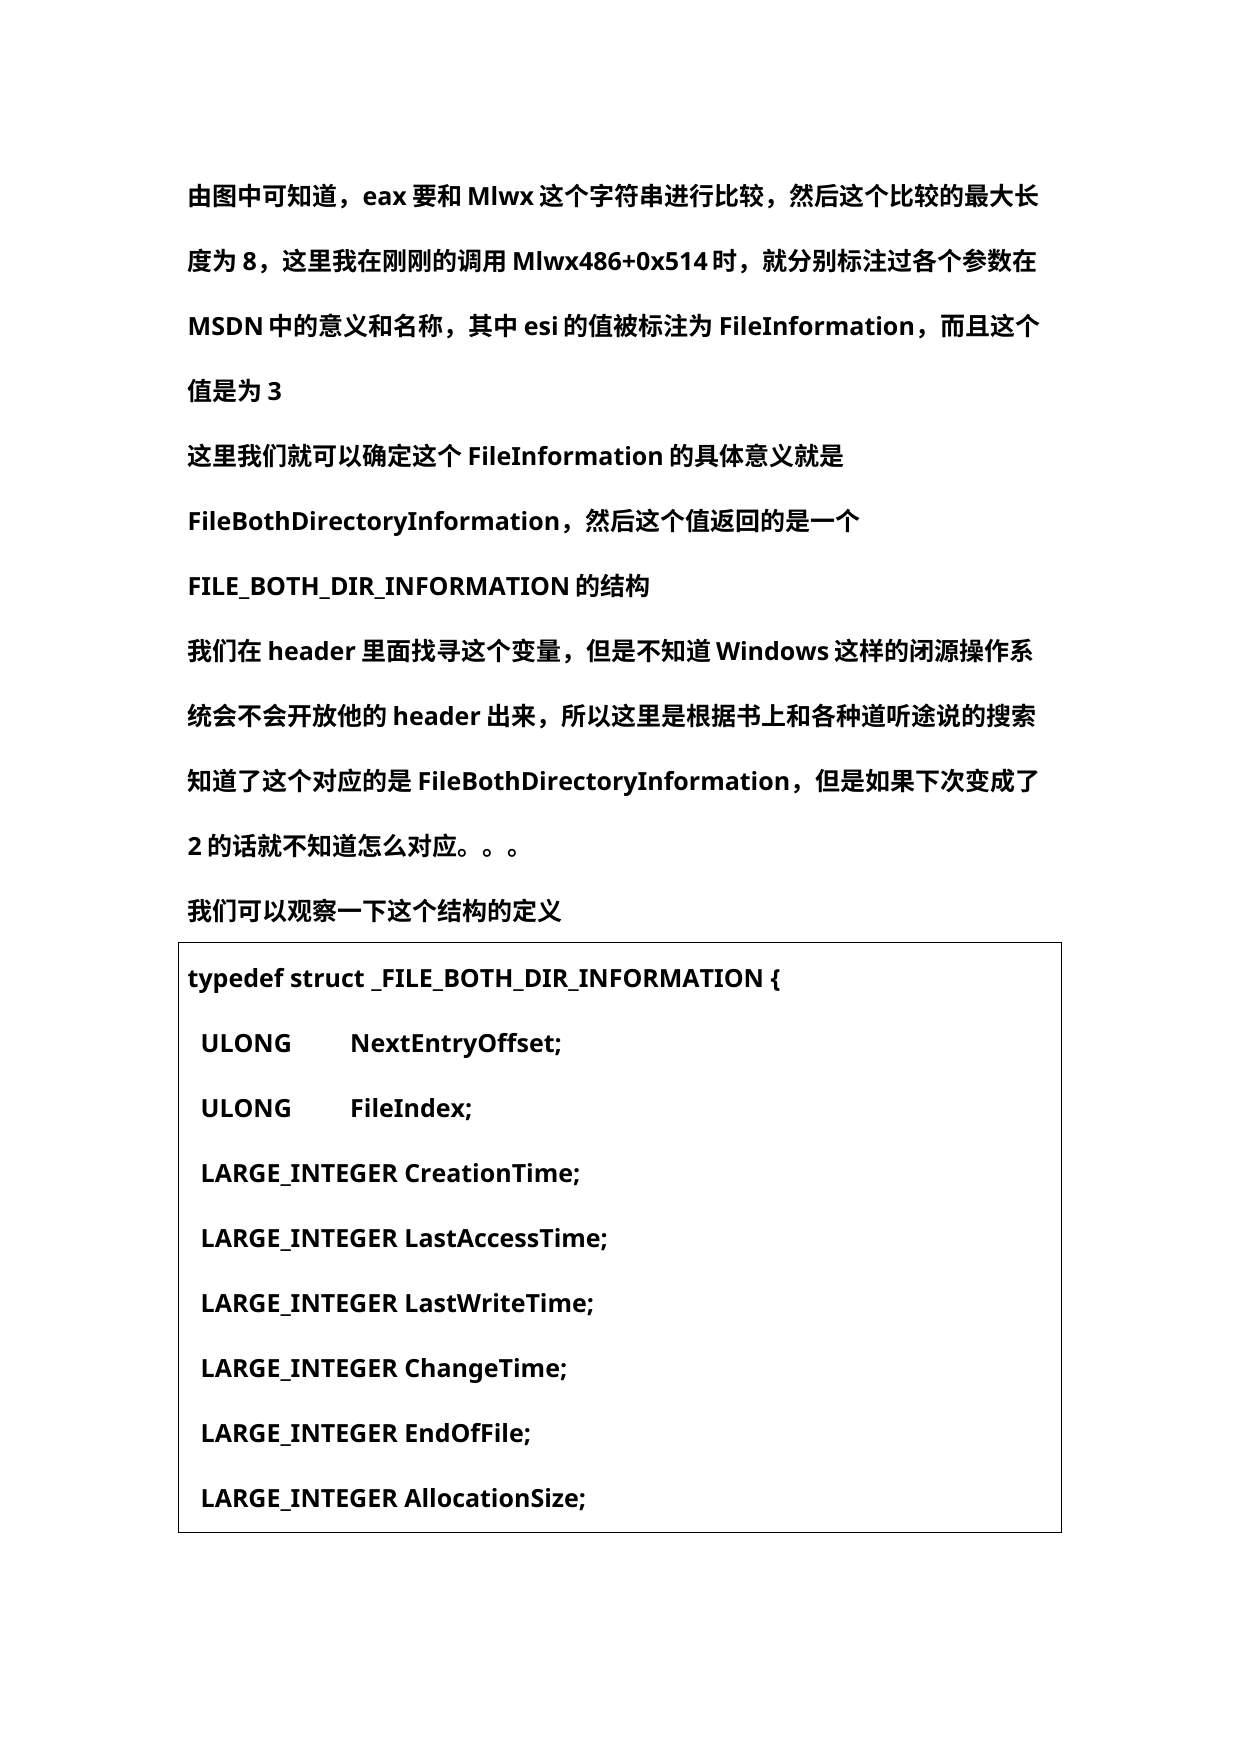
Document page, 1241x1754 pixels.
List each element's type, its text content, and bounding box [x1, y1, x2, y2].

text ULONG NextEntryOffset; [187, 1010, 1053, 1075]
text LARGE_INTEGER AllocationSize; [179, 1462, 1061, 1532]
text LARGE_INTEGER EndOfFile; [187, 1400, 1053, 1462]
text typedef struct _FILE_BOTH_DIR_INFORMATION { [179, 943, 1061, 1010]
text LARGE_INTEGER LastWriteTime; [187, 1270, 1053, 1335]
text 这里我们就可以确定这个FileInformation的具体意义就是FileBothDirectoryInformation，然后这个值返回的是一个FILE_BOTH_DIR_INFORMATION的结构 [187, 422, 1053, 617]
text LARGE_INTEGER LastAccessTime; [187, 1205, 1053, 1270]
text LARGE_INTEGER CreationTime; [187, 1140, 1053, 1205]
text 由图中可知道，eax要和Mlwx这个字符串进行比较，然后这个比较的最大长度为8，这里我在刚刚的调用Mlwx486+0x514时，就分别标注过各个参数在MSDN中的意义和名称，其中esi的值被标注为FileInformation，而且这个值是为3 [187, 162, 1053, 422]
text ULONG FileIndex; [187, 1075, 1053, 1140]
text 我们可以观察一下这个结构的定义 [187, 877, 1053, 942]
text 我们在header里面找寻这个变量，但是不知道Windows这样的闭源操作系统会不会开放他的header出来，所以这里是根据书上和各种道听途说的搜索知道了这个对应的是FileBothDirectoryInformation，但是如果下次变成了2的话就不知道怎么对应。。。 [187, 617, 1053, 877]
text LARGE_INTEGER ChangeTime; [187, 1335, 1053, 1400]
